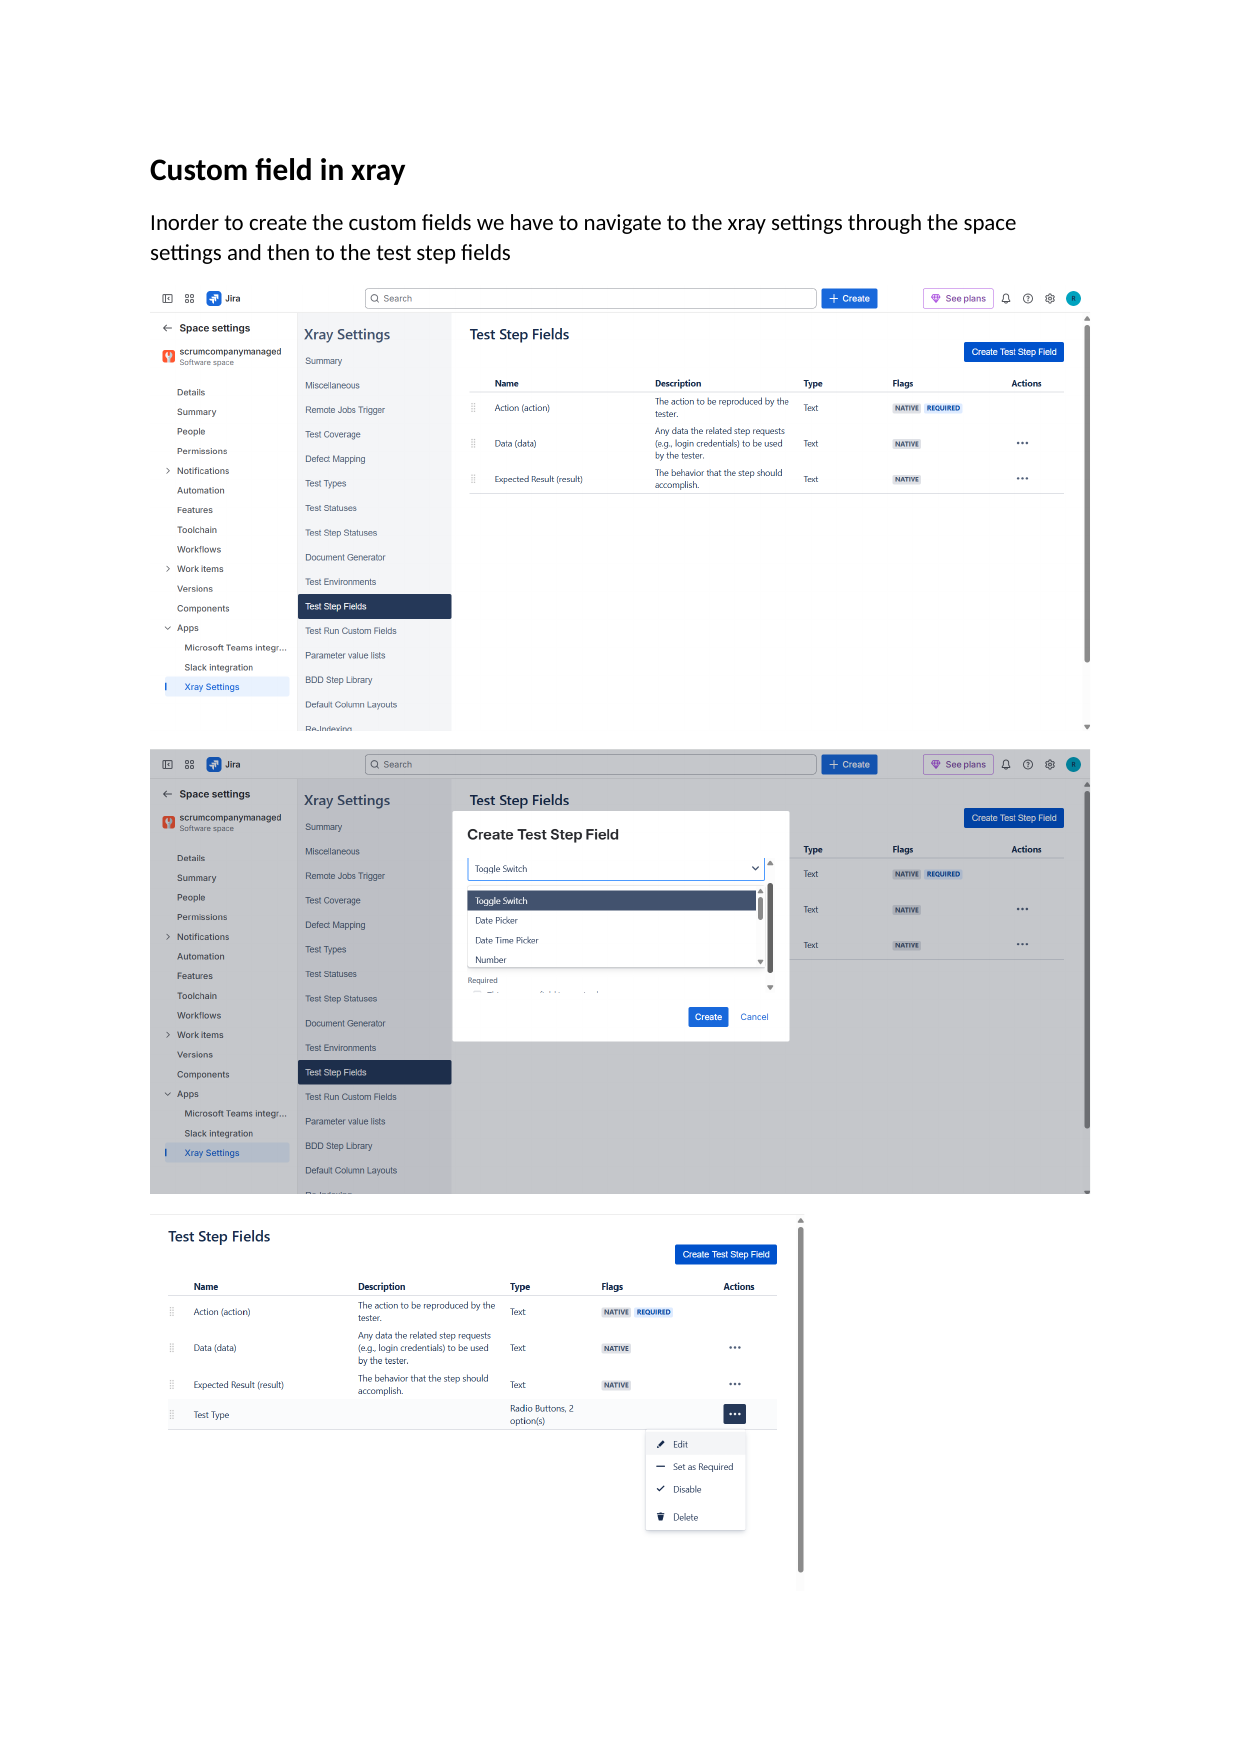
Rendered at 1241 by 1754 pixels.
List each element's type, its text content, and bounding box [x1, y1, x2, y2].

picture [150, 285, 1091, 731]
text Custom field in xray [150, 150, 1090, 188]
picture [150, 1212, 805, 1591]
text Inorder to create the custom fields we have to navigate to the xray settings through the space settings and then to the test step fields [150, 208, 1090, 266]
picture [150, 749, 1091, 1194]
